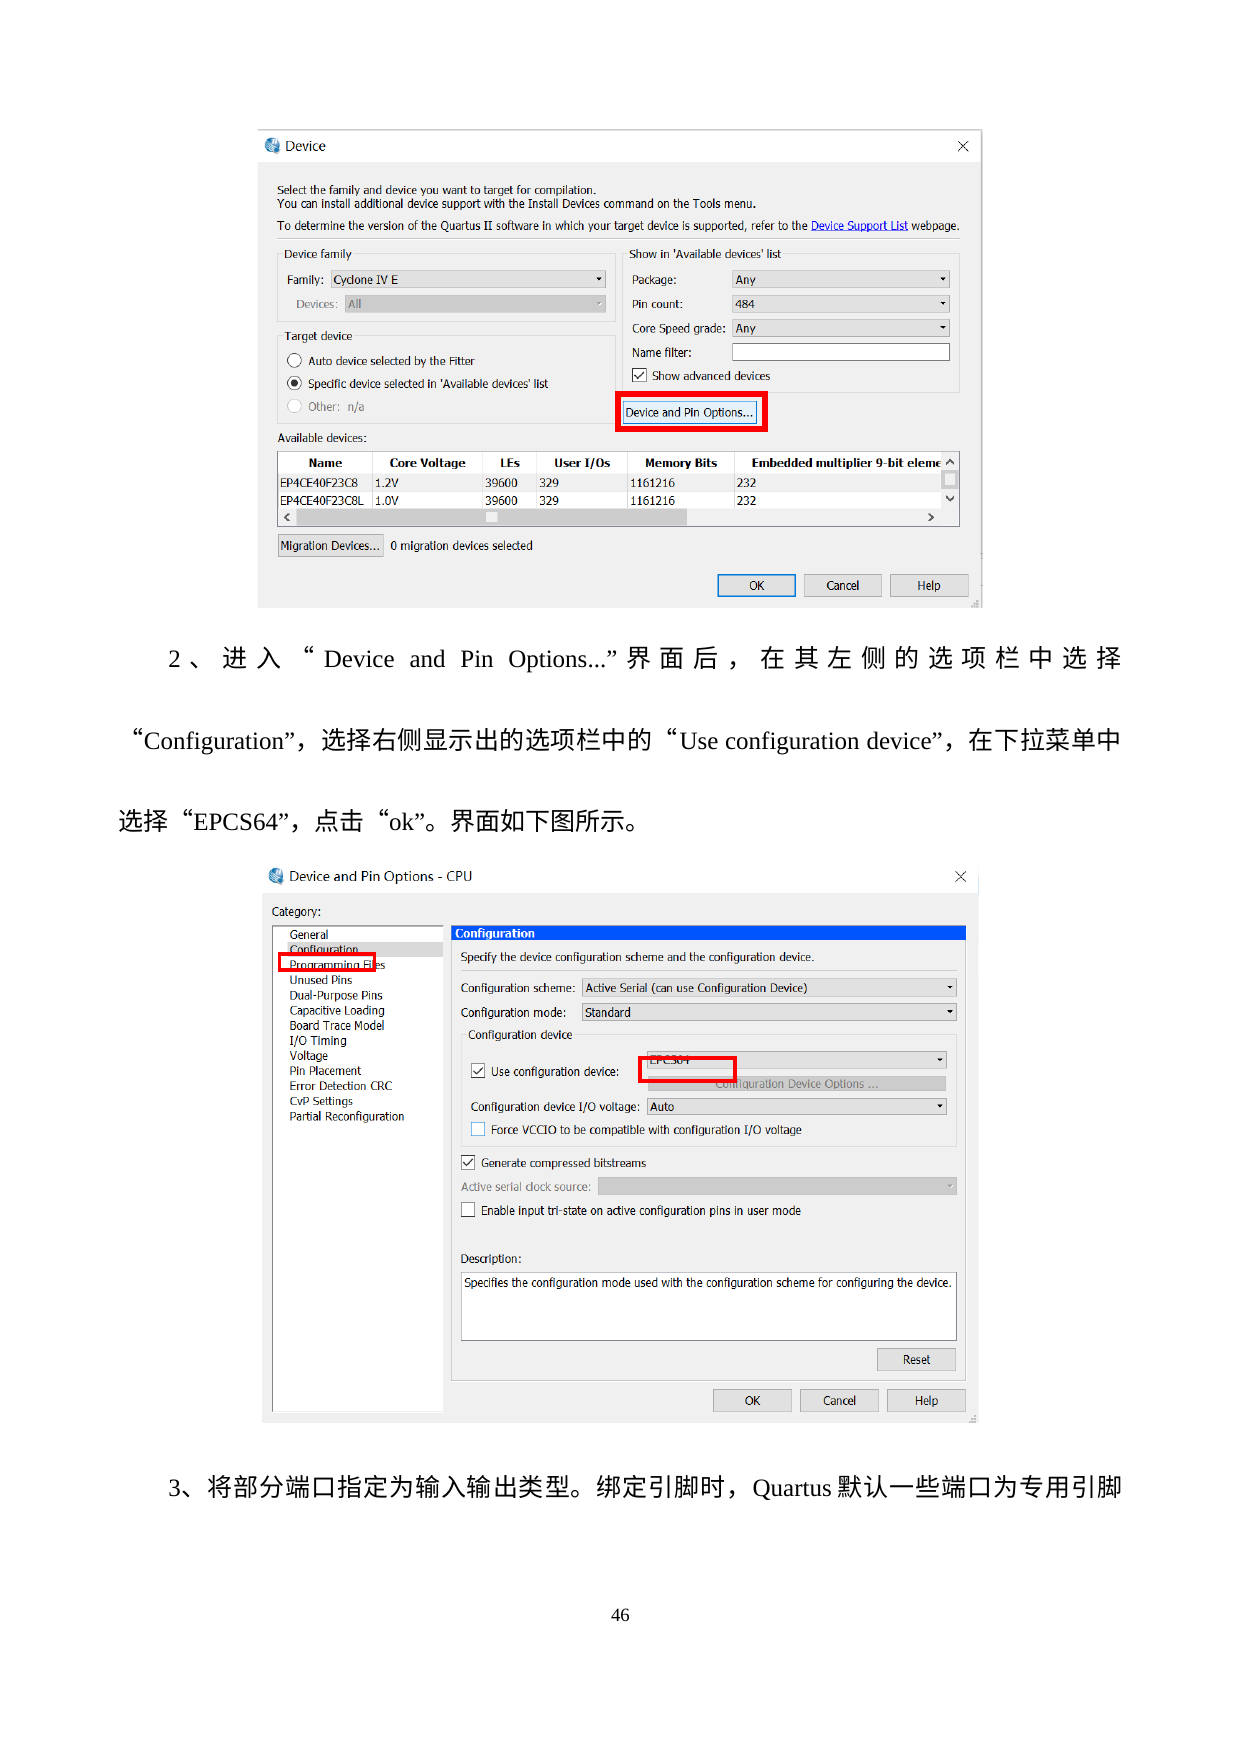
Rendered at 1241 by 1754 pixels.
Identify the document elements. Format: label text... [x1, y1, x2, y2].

picture [257, 129, 983, 608]
text 2、进入“Device and Pin Options...”界面后，在其左侧的选项栏中选择“Configuration”，选择右侧显示出的选项栏中的“Use configuration device”，在下拉菜单中选择“EPCS64”，点击“ok”。界面如下图所示。 [118, 624, 1122, 852]
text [118, 1453, 1122, 1518]
picture [262, 861, 979, 1423]
